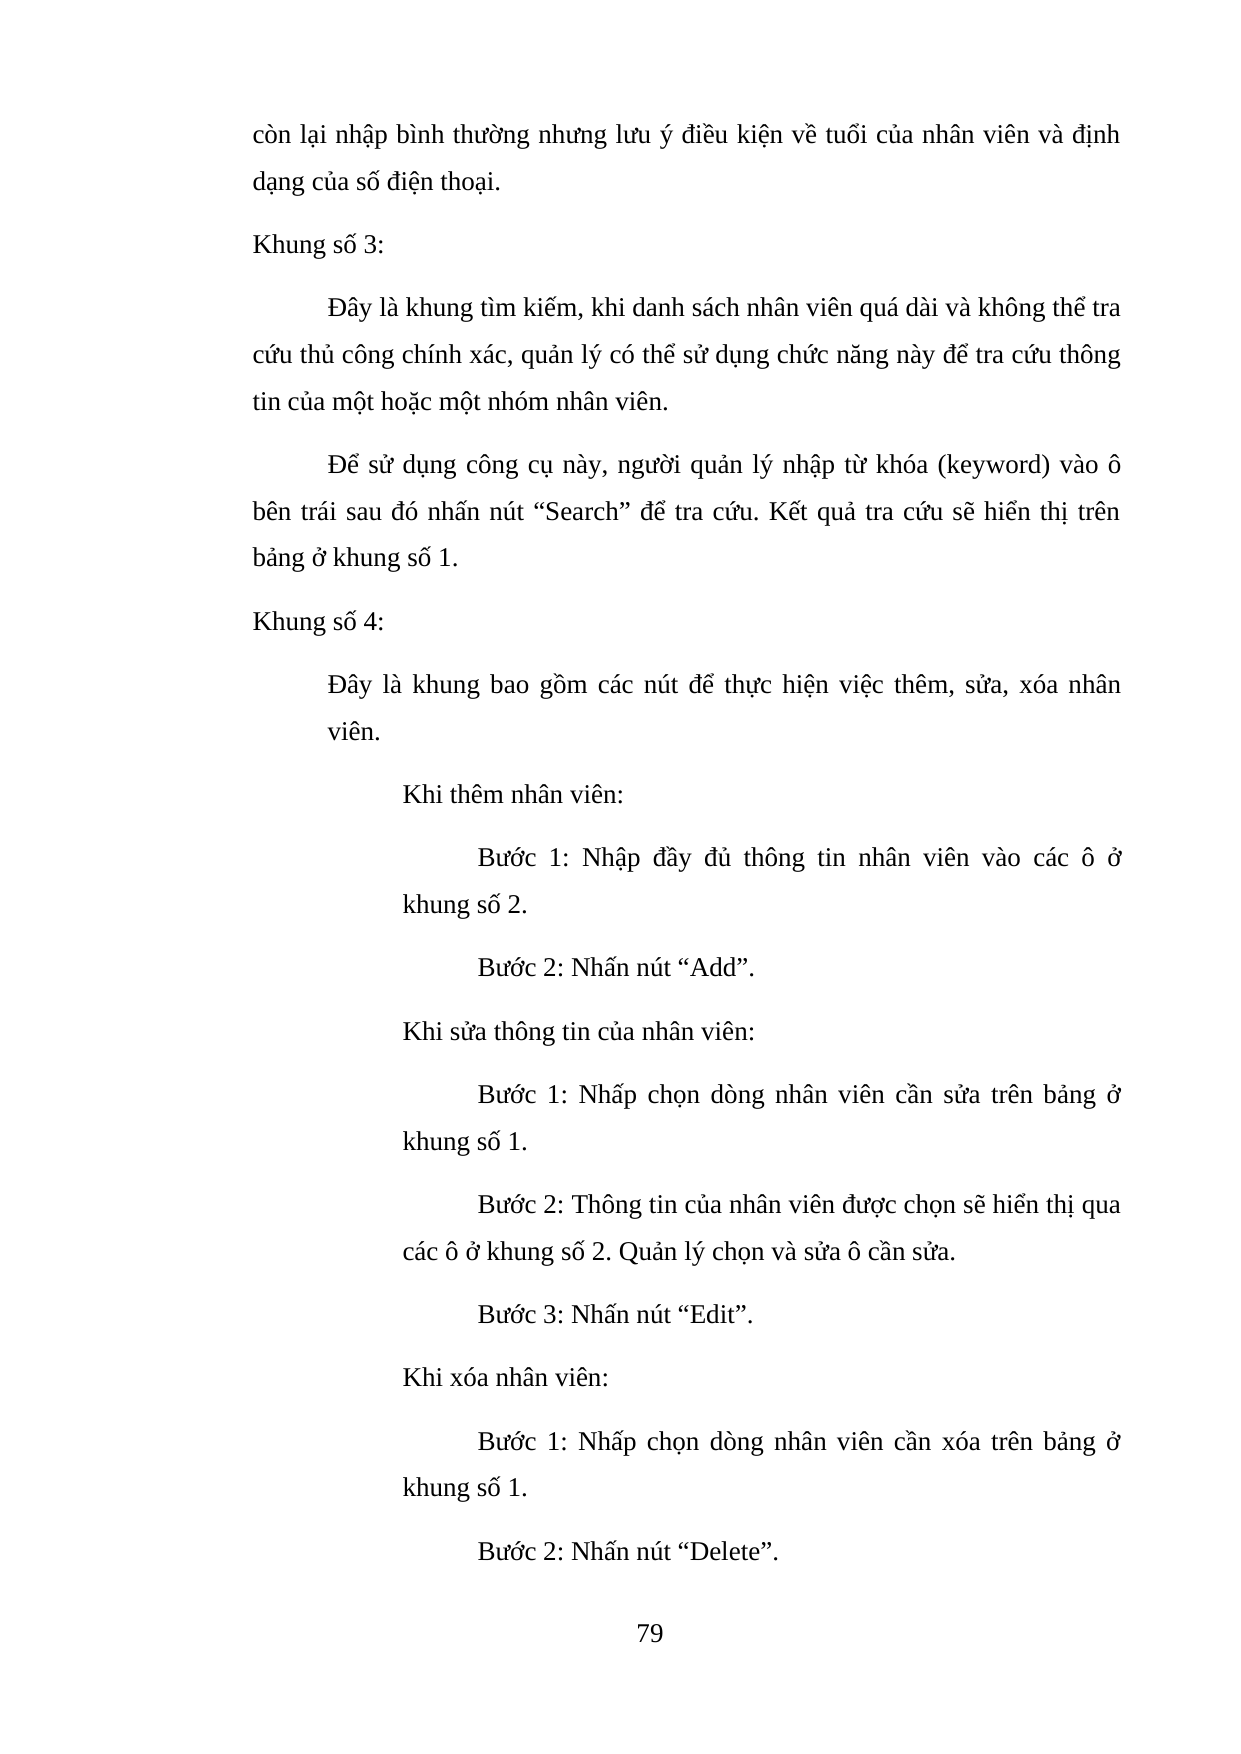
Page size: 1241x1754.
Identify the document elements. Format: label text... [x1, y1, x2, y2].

text Khi sửa thông tin của nhân viên: [327, 1015, 1122, 1046]
text Để sử dụng công cụ này, người quản lý nhập từ khóa (keyword) vào ô bên trái sau đó nhấn nút “Search” để tra cứu. Kết quả tra cứu sẽ hiển thị trên bảng ở khung số 1. [252, 448, 1122, 573]
text Bước 1: Nhấp chọn dòng nhân viên cần xóa trên bảng ở khung số 1. [402, 1425, 1122, 1503]
text Khi thêm nhân viên: [327, 778, 1122, 809]
text Đây là khung bao gồm các nút để thực hiện việc thêm, sửa, xóa nhân viên. [327, 668, 1122, 746]
text Bước 2: Nhấn nút “Delete”. [365, 1535, 1122, 1566]
text Bước 1: Nhấp chọn dòng nhân viên cần sửa trên bảng ở khung số 1. [402, 1078, 1122, 1156]
text Khung số 3: [252, 228, 1122, 259]
text Bước 2: Nhấn nút “Add”. [402, 951, 1122, 983]
text Bước 1: Nhập đầy đủ thông tin nhân viên vào các ô ở khung số 2. [402, 841, 1122, 919]
text Đây là khung tìm kiếm, khi danh sách nhân viên quá dài và không thể tra cứu thủ công chính xác, quản lý có thể sử dụng chức năng này để tra cứu thông tin của một hoặc một nhóm nhân viên. [252, 291, 1122, 416]
text Bước 3: Nhấn nút “Edit”. [402, 1298, 1122, 1329]
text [252, 118, 1122, 196]
text Khung số 4: [177, 605, 1122, 636]
text Bước 2: Thông tin của nhân viên được chọn sẽ hiển thị qua các ô ở khung số 2. Quản lý chọn và sửa ô cần sửa. [402, 1188, 1122, 1266]
text Khi xóa nhân viên: [327, 1361, 1122, 1393]
